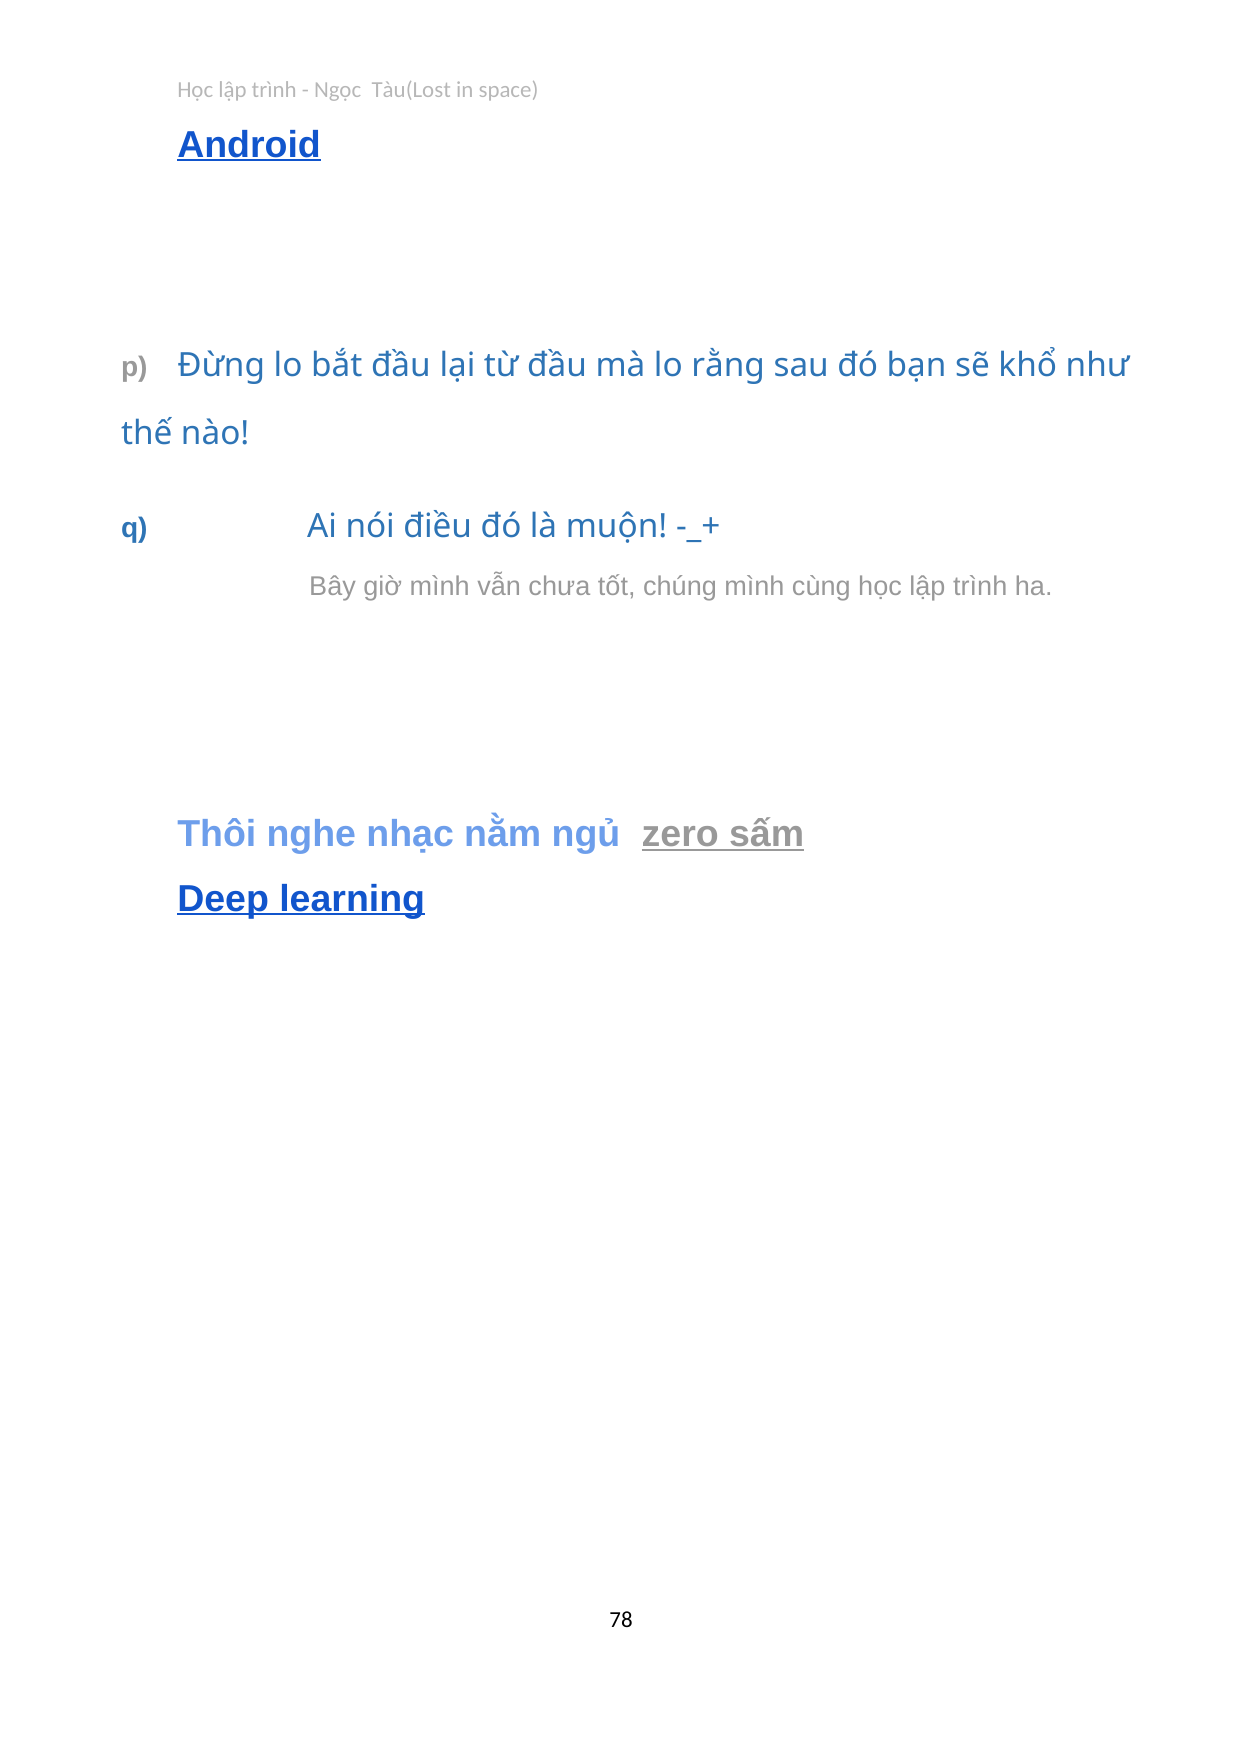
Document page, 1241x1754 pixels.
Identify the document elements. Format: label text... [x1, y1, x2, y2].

text Deep learning [177, 876, 1152, 919]
text Android [177, 122, 1152, 165]
text Bây giờ mình vẫn chưa tốt, chúng mình cùng học lập trình ha. [46, 570, 1152, 601]
text Thôi nghe nhạc nằm ngủ zero sấm [177, 811, 1152, 854]
